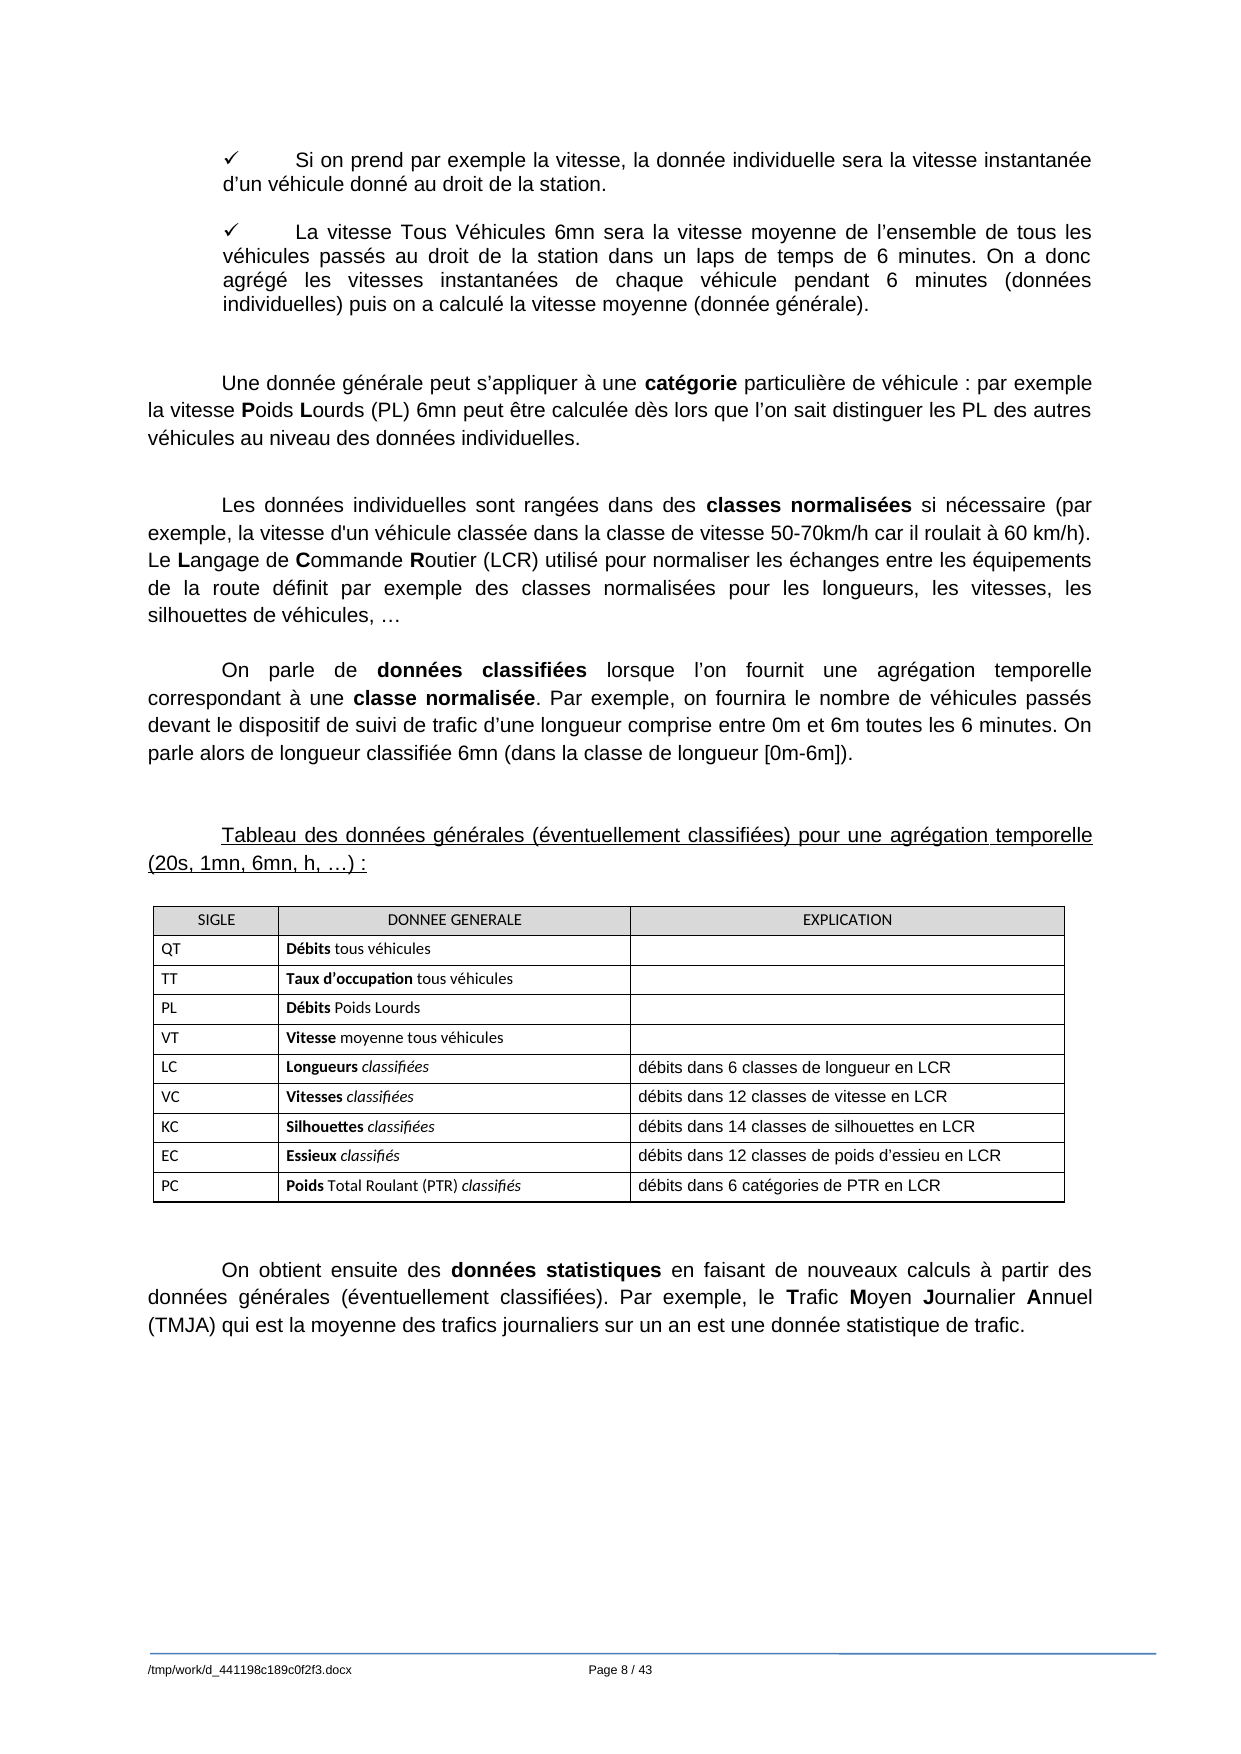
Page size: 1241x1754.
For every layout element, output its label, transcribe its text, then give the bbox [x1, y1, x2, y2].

table_cell LC [154, 1055, 278, 1083]
table_cell Débits Poids Lourds [279, 995, 630, 1024]
table_cell Poids Total Roulant (PTR) classifiés [279, 1173, 630, 1201]
table_cell débits dans 12 classes de vitesse en LCR [631, 1084, 1064, 1113]
table_cell débits dans 6 catégories de PTR en LCR [631, 1173, 1064, 1201]
table_cell Silhouettes classifiées [279, 1114, 630, 1142]
table_header DONNEE GENERALE [279, 907, 630, 935]
table_cell [631, 995, 1064, 1024]
table_cell Essieux classifiés [279, 1143, 630, 1172]
table_cell débits dans 14 classes de silhouettes en LCR [631, 1114, 1064, 1142]
table_cell [631, 1025, 1064, 1053]
table_cell PC [154, 1173, 278, 1201]
text On obtient ensuite des données statistiques en faisant de nouveaux calculs à partir des données générales (éventuellement classifiées). Par exemple, le Trafic Moyen Journalier Annuel (TMJA) qui est la moyenne des trafics journaliers sur un an est une donnée statistique de trafic. [148, 1257, 1093, 1336]
table_cell Longueurs classifiées [279, 1055, 630, 1083]
table_cell TT [154, 966, 278, 994]
table_cell VC [154, 1084, 278, 1113]
table_cell EC [154, 1143, 278, 1172]
table_cell VT [154, 1025, 278, 1053]
text Une donnée générale peut s’appliquer à une catégorie particulière de véhicule : par exemple la vitesse Poids Lourds (PL) 6mn peut être calculée dès lors que l’on sait distinguer les PL des autres véhicules au niveau des données individuelles. [148, 371, 1093, 449]
list La vitesse Tous Véhicules 6mn sera la vitesse moyenne de l’ensemble de tous les véhicules passés au droit de la station dans un laps de temps de 6 minutes. On a donc agrégé les vitesses instantanées de chaque véhicule pendant 6 minutes (données individuelles) puis on a calculé la vitesse moyenne (donnée générale). [223, 219, 1093, 316]
table_cell QT [154, 936, 278, 965]
table_cell Débits tous véhicules [279, 936, 630, 965]
text Les données individuelles sont rangées dans des classes normalisées si nécessaire (par exemple, la vitesse d'un véhicule classée dans la classe de vitesse 50-70km/h car il roulait à 60 km/h). Le Langage de Commande Routier (LCR) utilisé pour normaliser les échanges entre les équipements de la route définit par exemple des classes normalisées pour les longueurs, les vitesses, les silhouettes de véhicules, … [148, 493, 1093, 627]
table_header EXPLICATION [631, 907, 1064, 935]
table_cell Vitesse moyenne tous véhicules [279, 1025, 630, 1053]
table_cell [631, 966, 1064, 994]
table_cell Taux d’occupation tous véhicules [279, 966, 630, 994]
table_cell PL [154, 995, 278, 1024]
table_cell débits dans 12 classes de poids d’essieu en LCR [631, 1143, 1064, 1172]
text Tableau des données générales (éventuellement classifiées) pour une agrégation temporelle (20s, 1mn, 6mn, h, …) : [148, 823, 1093, 874]
list Si on prend par exemple la vitesse, la donnée individuelle sera la vitesse instantanée d’un véhicule donné au droit de la station. [223, 148, 1093, 196]
table_cell [631, 936, 1064, 965]
text On parle de données classifiées lorsque l’on fournit une agrégation temporelle correspondant à une classe normalisée. Par exemple, on fournira le nombre de véhicules passés devant le dispositif de suivi de trafic d’une longueur comprise entre 0m et 6m toutes les 6 minutes. On parle alors de longueur classifiée 6mn (dans la classe de longueur [0m-6m]). [148, 658, 1093, 764]
table_cell Vitesses classifiées [279, 1084, 630, 1113]
table_cell KC [154, 1114, 278, 1142]
table_header SIGLE [154, 907, 278, 935]
table_cell débits dans 6 classes de longueur en LCR [631, 1055, 1064, 1083]
